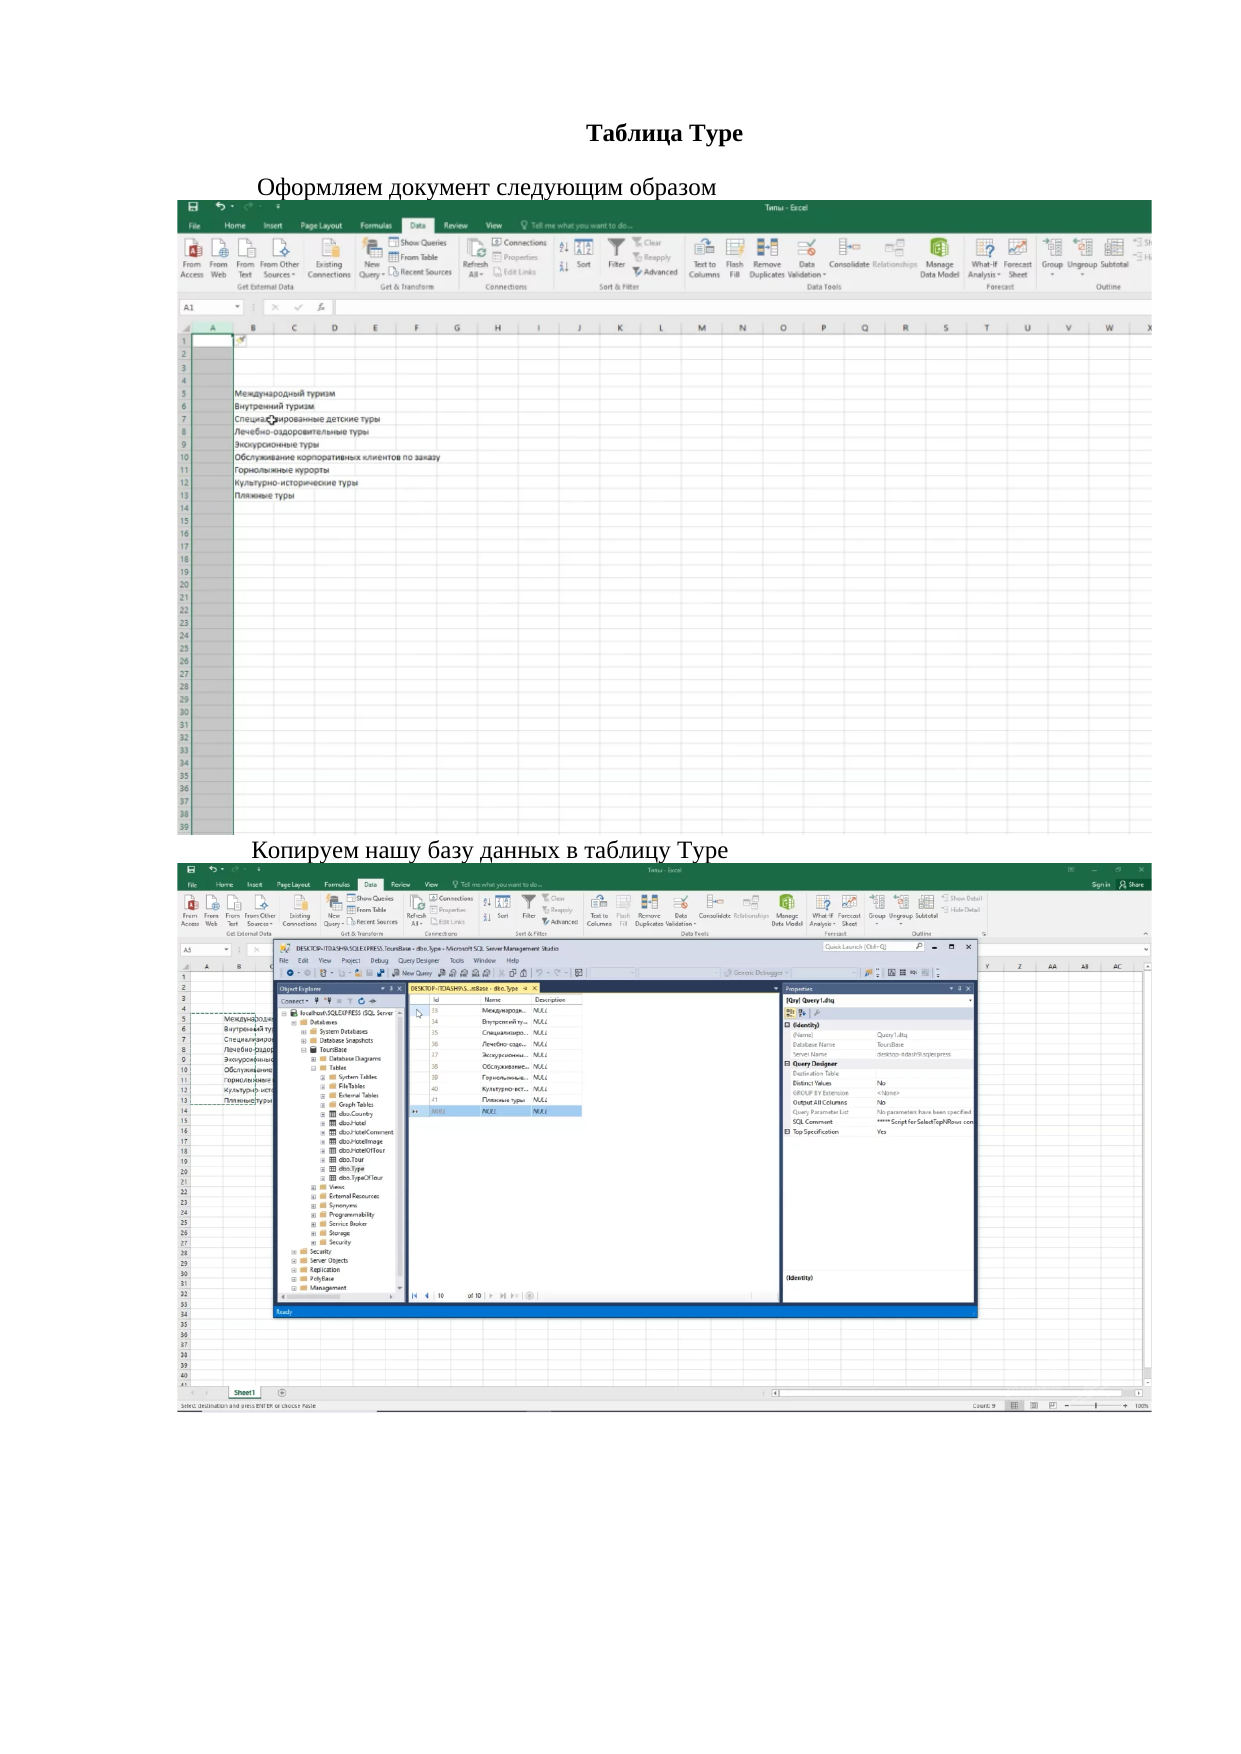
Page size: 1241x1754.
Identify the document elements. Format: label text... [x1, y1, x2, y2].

picture [177, 863, 1152, 1413]
picture [177, 200, 1152, 835]
text Копируем нашу базу данных в таблицу Type [177, 835, 1152, 863]
text Оформляем документ следующим образом [177, 172, 1152, 200]
text Таблица Type [177, 118, 1152, 147]
